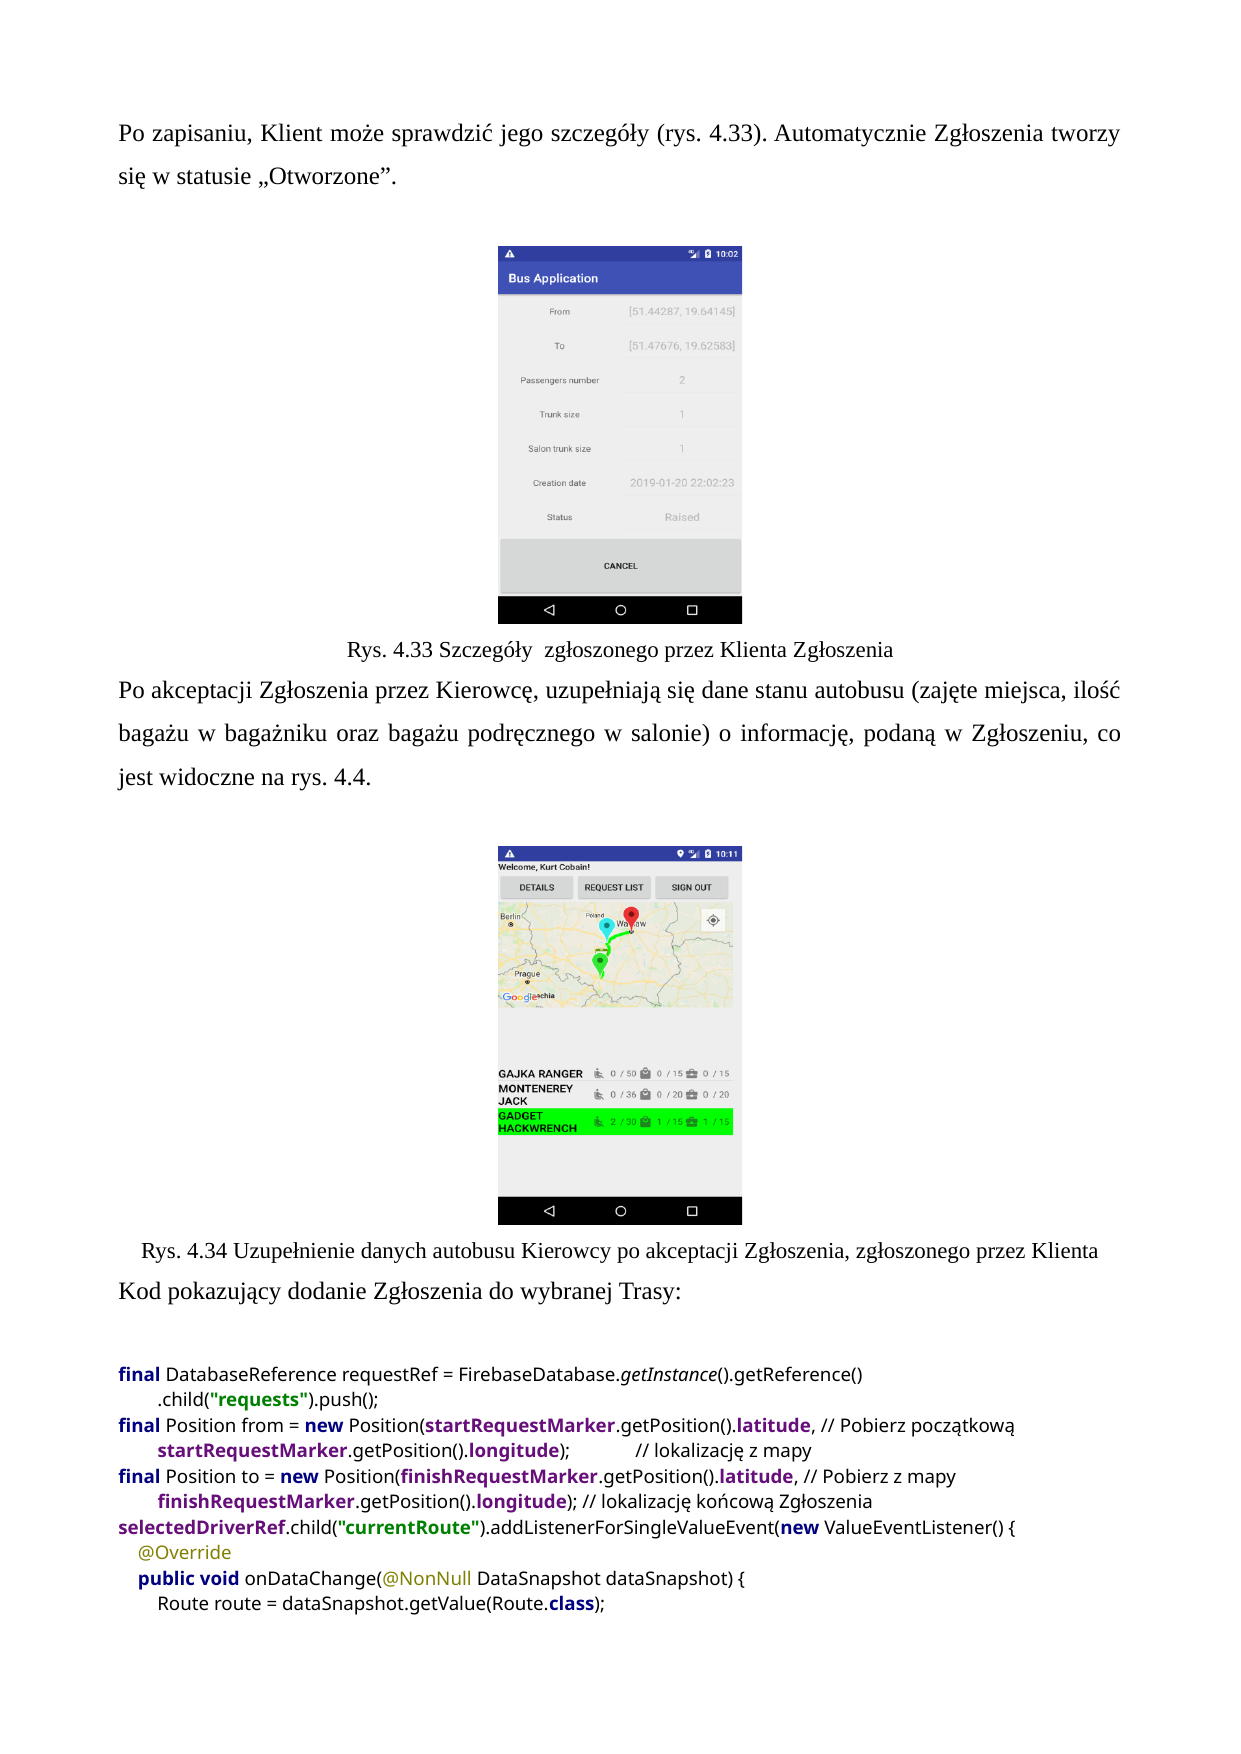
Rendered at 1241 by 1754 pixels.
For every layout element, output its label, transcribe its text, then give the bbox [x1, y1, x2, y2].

text Rys. 4.34 Uzupełnienie danych autobusu Kierowcy po akceptacji Zgłoszenia, zgłoszonego przez Klienta [118, 1237, 1122, 1263]
text .child("requests").push(); [118, 1386, 1122, 1412]
text Route route = dataSnapshot.getValue(Route.class); [118, 1591, 1122, 1616]
text Kod pokazujący dodanie Zgłoszenia do wybranej Trasy: [118, 1276, 1122, 1304]
text Po akceptacji Zgłoszenia przez Kierowcę, uzupełniają się dane stanu autobusu (zajęte miejsca, ilość bagażu w bagażniku oraz bagażu podręcznego w salonie) o informację, podaną w Zgłoszeniu, co jest widoczne na rys. 4.4. [118, 675, 1122, 790]
picture [498, 846, 743, 1225]
text final Position from = new Position(startRequestMarker.getPosition().latitude, // Pobierz początkową [118, 1412, 1122, 1437]
text selectedDriverRef.child("currentRoute").addListenerForSingleValueEvent(new ValueEventListener() { [118, 1514, 1122, 1539]
text final Position to = new Position(finishRequestMarker.getPosition().latitude, // Pobierz z mapy [118, 1463, 1122, 1488]
text @Override [118, 1539, 1122, 1565]
text Po zapisaniu, Klient może sprawdzić jego szczegóły (rys. 4.33). Automatycznie Zgłoszenia tworzy się w statusie „Otworzone”. [118, 118, 1122, 190]
text Rys. 4.33 Szczegóły zgłoszonego przez Klienta Zgłoszenia [118, 637, 1122, 663]
picture [498, 246, 743, 624]
text public void onDataChange(@NonNull DataSnapshot dataSnapshot) { [118, 1565, 1122, 1591]
text final DatabaseReference requestRef = FirebaseDatabase.getInstance().getReference() [118, 1361, 1122, 1386]
text startRequestMarker.getPosition().longitude); // lokalizację z mapy [118, 1437, 1122, 1463]
text finishRequestMarker.getPosition().longitude); // lokalizację końcową Zgłoszenia [118, 1488, 1122, 1514]
